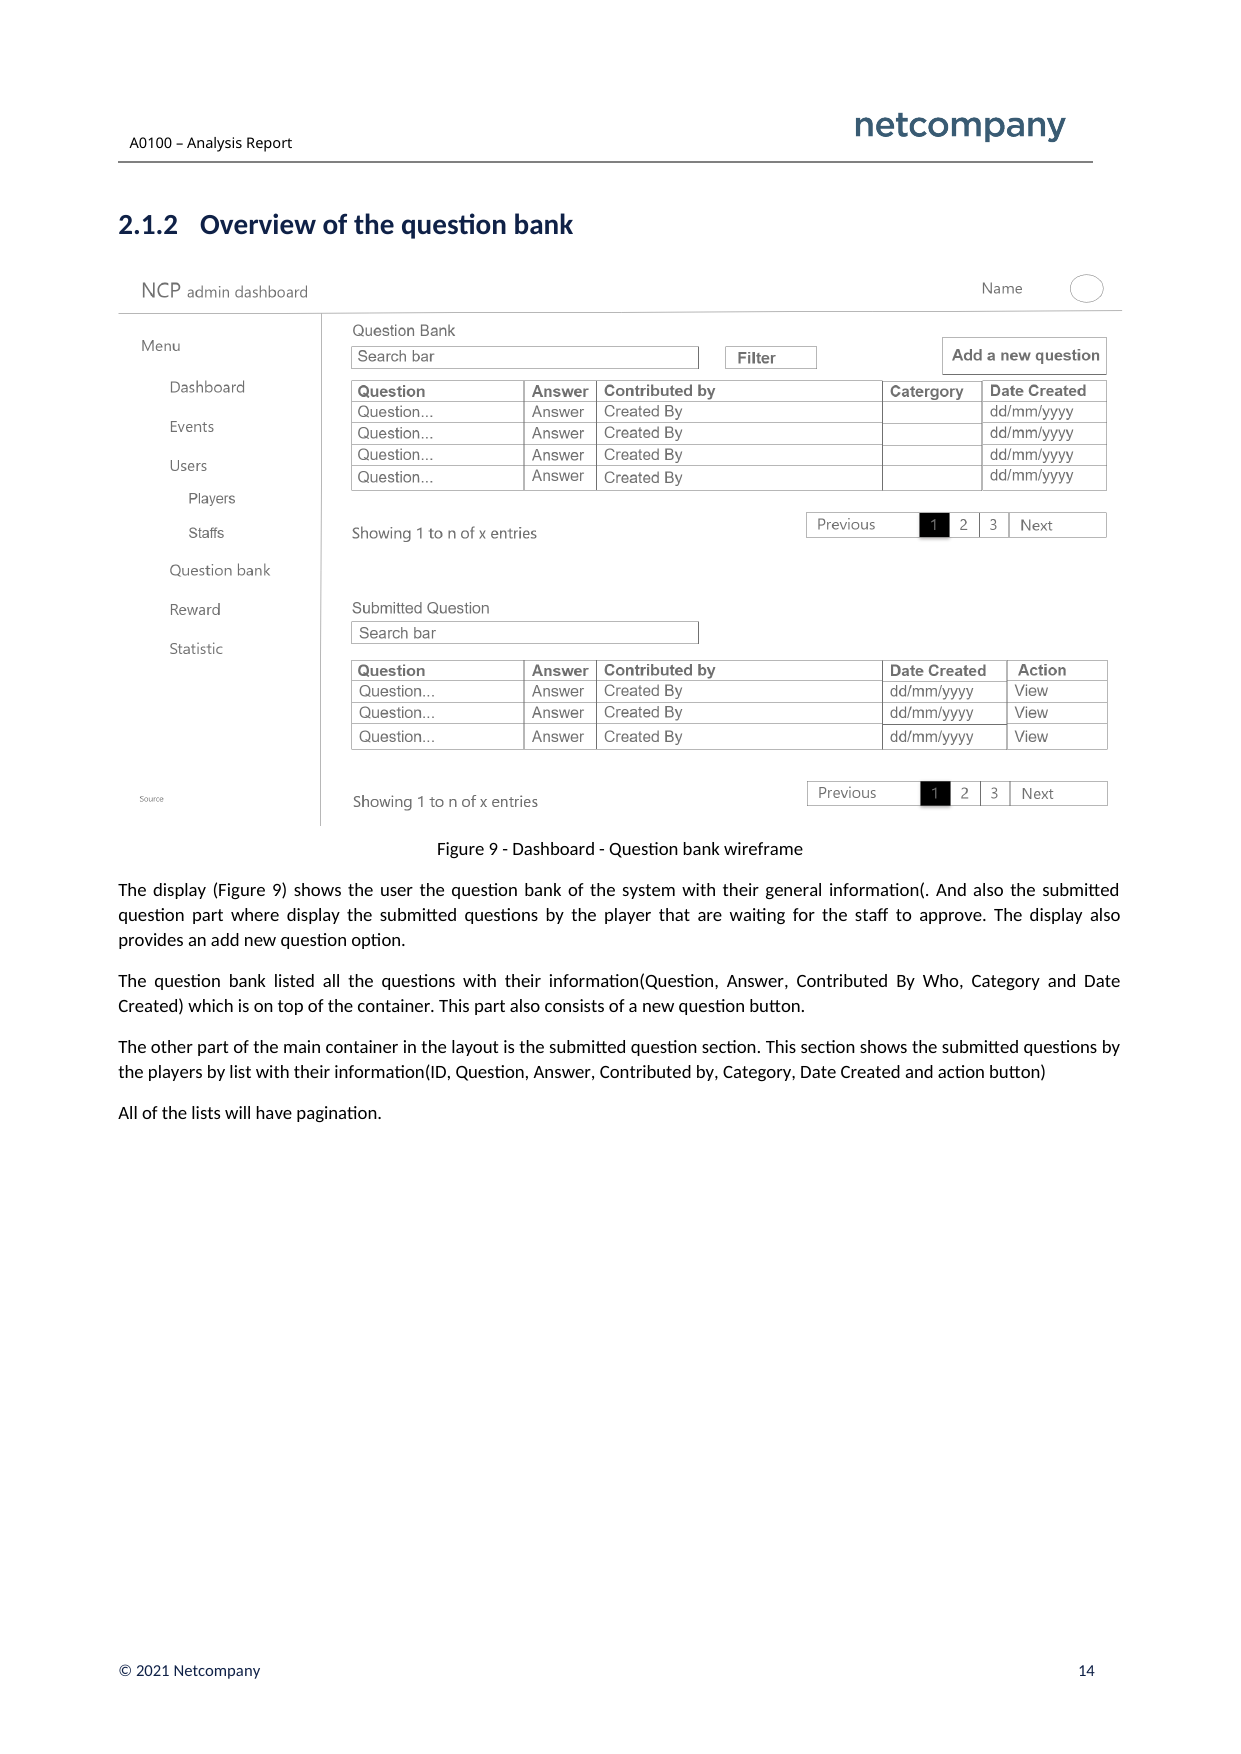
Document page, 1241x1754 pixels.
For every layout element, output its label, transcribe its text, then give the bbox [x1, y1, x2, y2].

text Figure 9 - Dashboard - Question bank wireframe [118, 837, 1122, 860]
picture [838, 102, 1083, 150]
text The question bank listed all the questions with their information(Question, Answer, Contributed By Who, Category and Date Created) which is on top of the container. This part also consists of a new question button. [118, 969, 1122, 1017]
picture [118, 261, 1123, 826]
text All of the lists will have pagination. [118, 1101, 1122, 1124]
subtitle Overview of the question bank [118, 206, 1122, 242]
text The display (Figure 9) shows the user the question bank of the system with their general information(. And also the submitted question part where display the submitted questions by the player that are waiting for the staff to approve. The display also provides an add new question option. [118, 879, 1122, 951]
text The other part of the main container in the layout is the submitted question section. This section shows the submitted questions by the players by list with their information(ID, Question, Answer, Contributed by, Category, Date Created and action button) [118, 1035, 1122, 1083]
